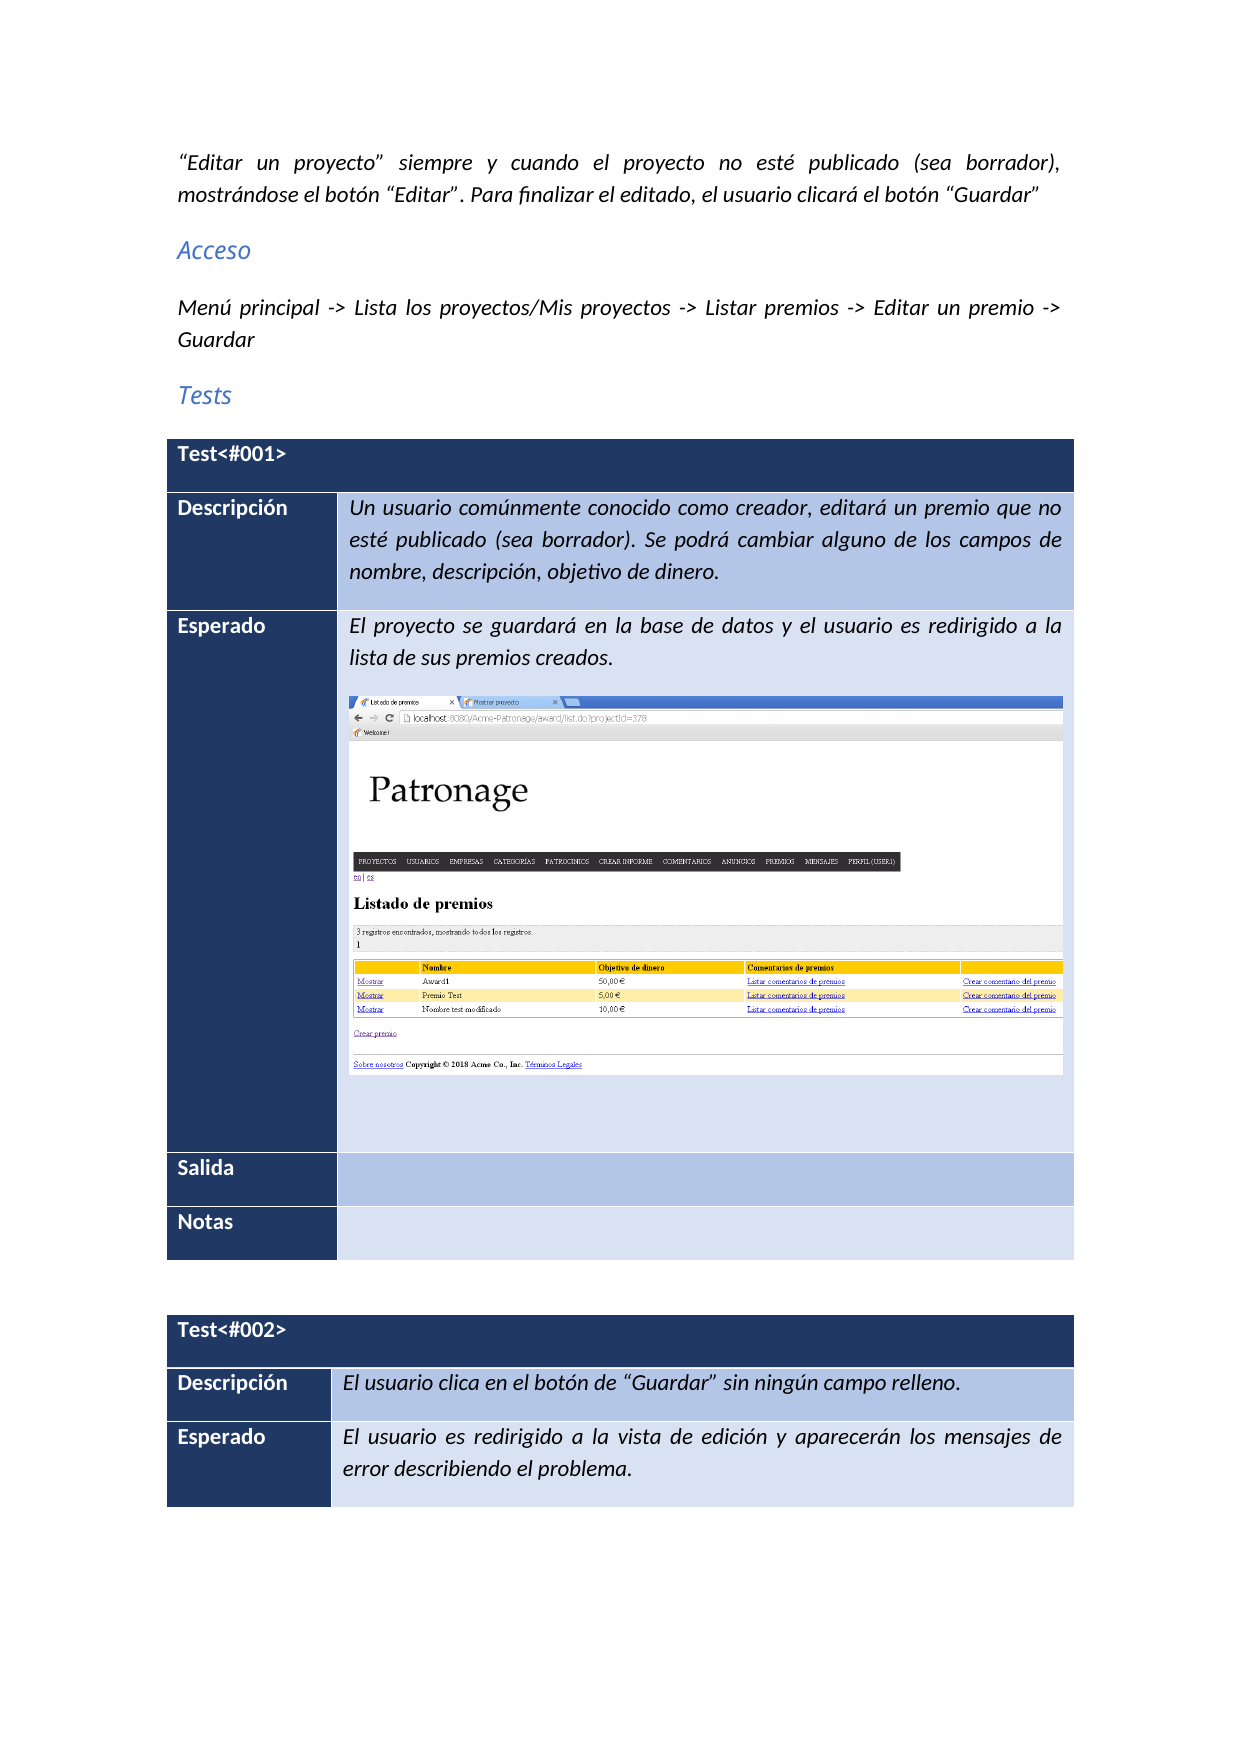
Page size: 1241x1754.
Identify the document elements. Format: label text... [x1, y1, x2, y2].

table_cell El usuario clica en el botón de “Guardar” sin ningún campo relleno. [332, 1369, 1074, 1421]
picture [349, 696, 1063, 1075]
text Tests [177, 378, 1063, 412]
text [177, 148, 1063, 208]
table_cell Descripción [167, 493, 337, 610]
table_header Test<#001> [167, 439, 1074, 492]
text Menú principal -> Lista los proyectos/Mis proyectos -> Listar premios -> Editar un premio -> Guardar [177, 293, 1063, 353]
table_cell Esperado [167, 611, 337, 1152]
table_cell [332, 1422, 1074, 1507]
table_cell [338, 1207, 1074, 1260]
table_cell Salida [167, 1153, 337, 1206]
table_cell Notas [167, 1207, 337, 1260]
table_cell El proyecto se guardará en la base de datos y el usuario es redirigido a la lista de sus premios creados. [338, 611, 1074, 1152]
table_cell [338, 1153, 1074, 1206]
table_cell Esperado [167, 1422, 331, 1507]
text Acceso [177, 233, 1063, 267]
table_cell Descripción [167, 1369, 331, 1421]
table_header Test<#002> [167, 1315, 1074, 1367]
table_cell Un usuario comúnmente conocido como creador, editará un premio que no esté publicado (sea borrador). Se podrá cambiar alguno de los campos de nombre, descripción, objetivo de dinero. [338, 493, 1074, 610]
